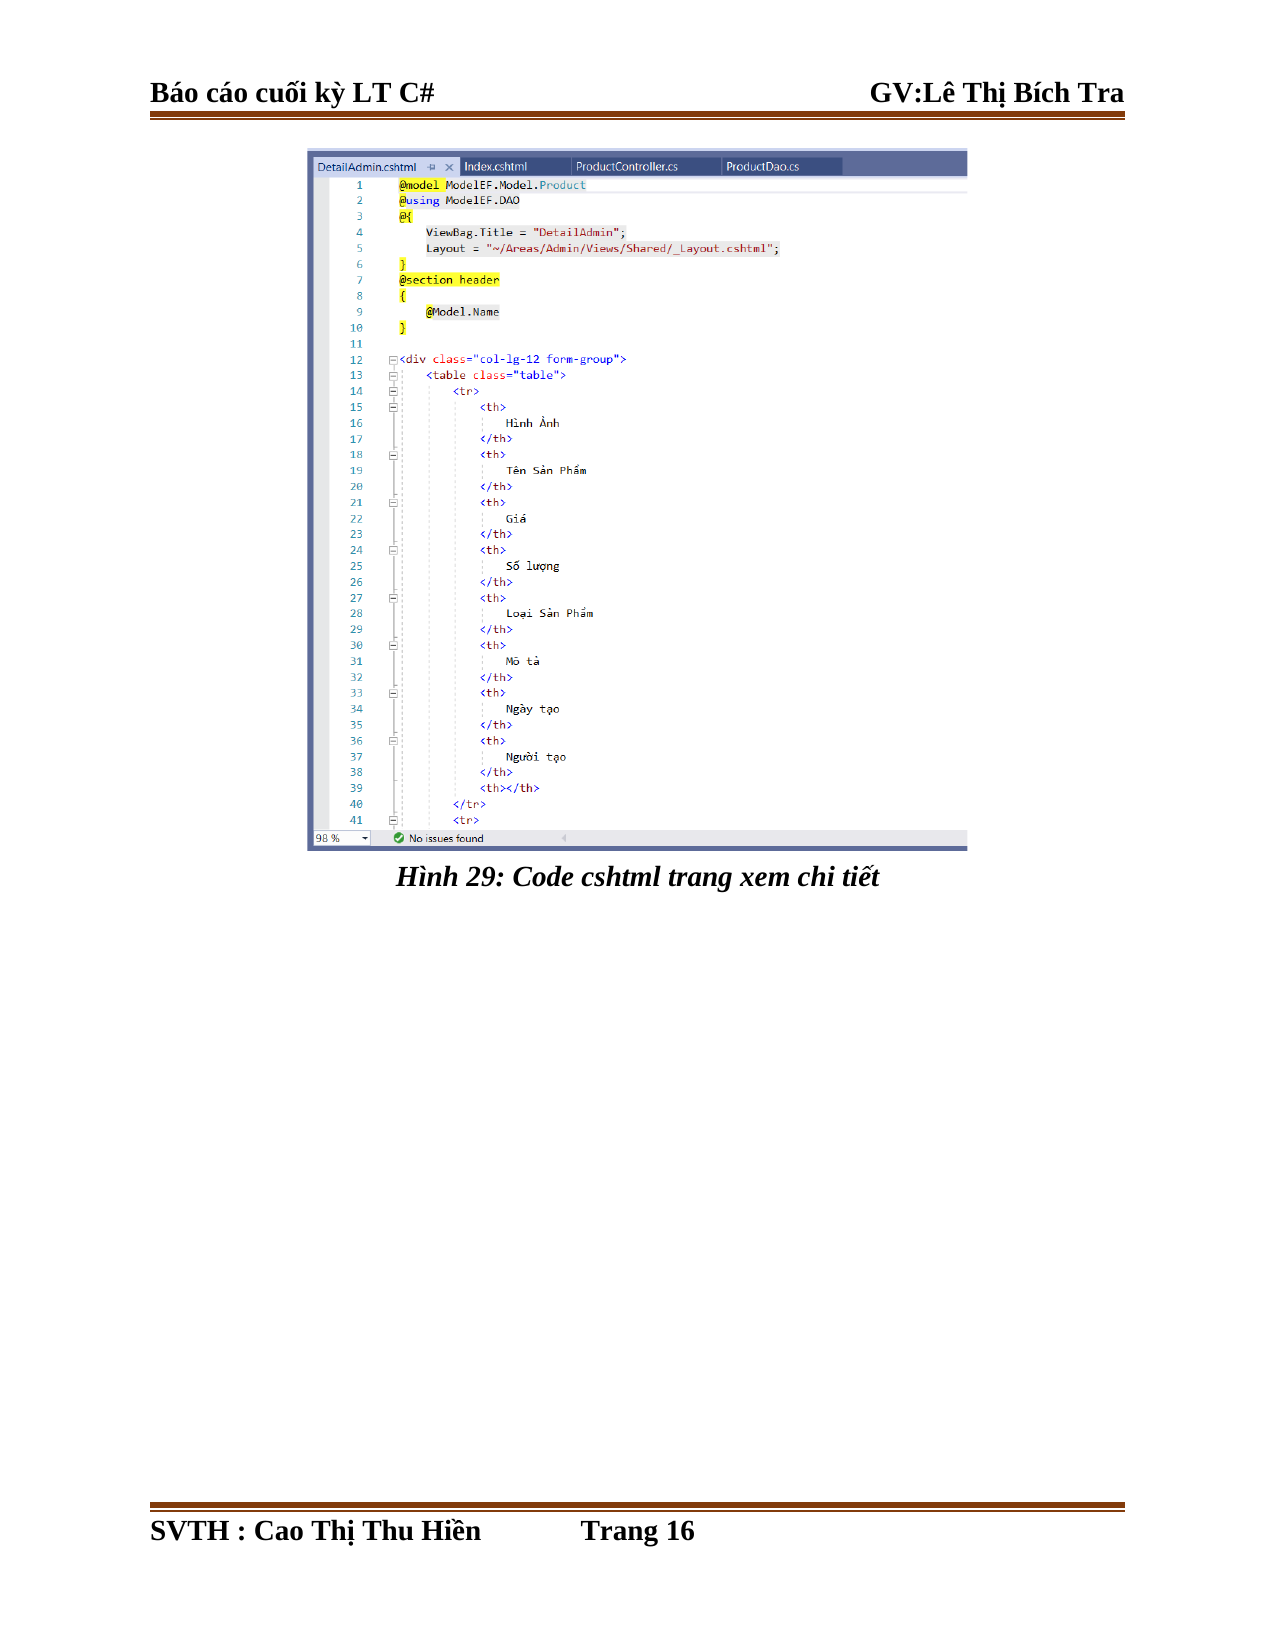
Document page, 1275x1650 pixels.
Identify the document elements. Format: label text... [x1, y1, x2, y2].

picture [307, 148, 968, 851]
text Hình 29: Code cshtml trang xem chi tiết [150, 859, 1125, 893]
